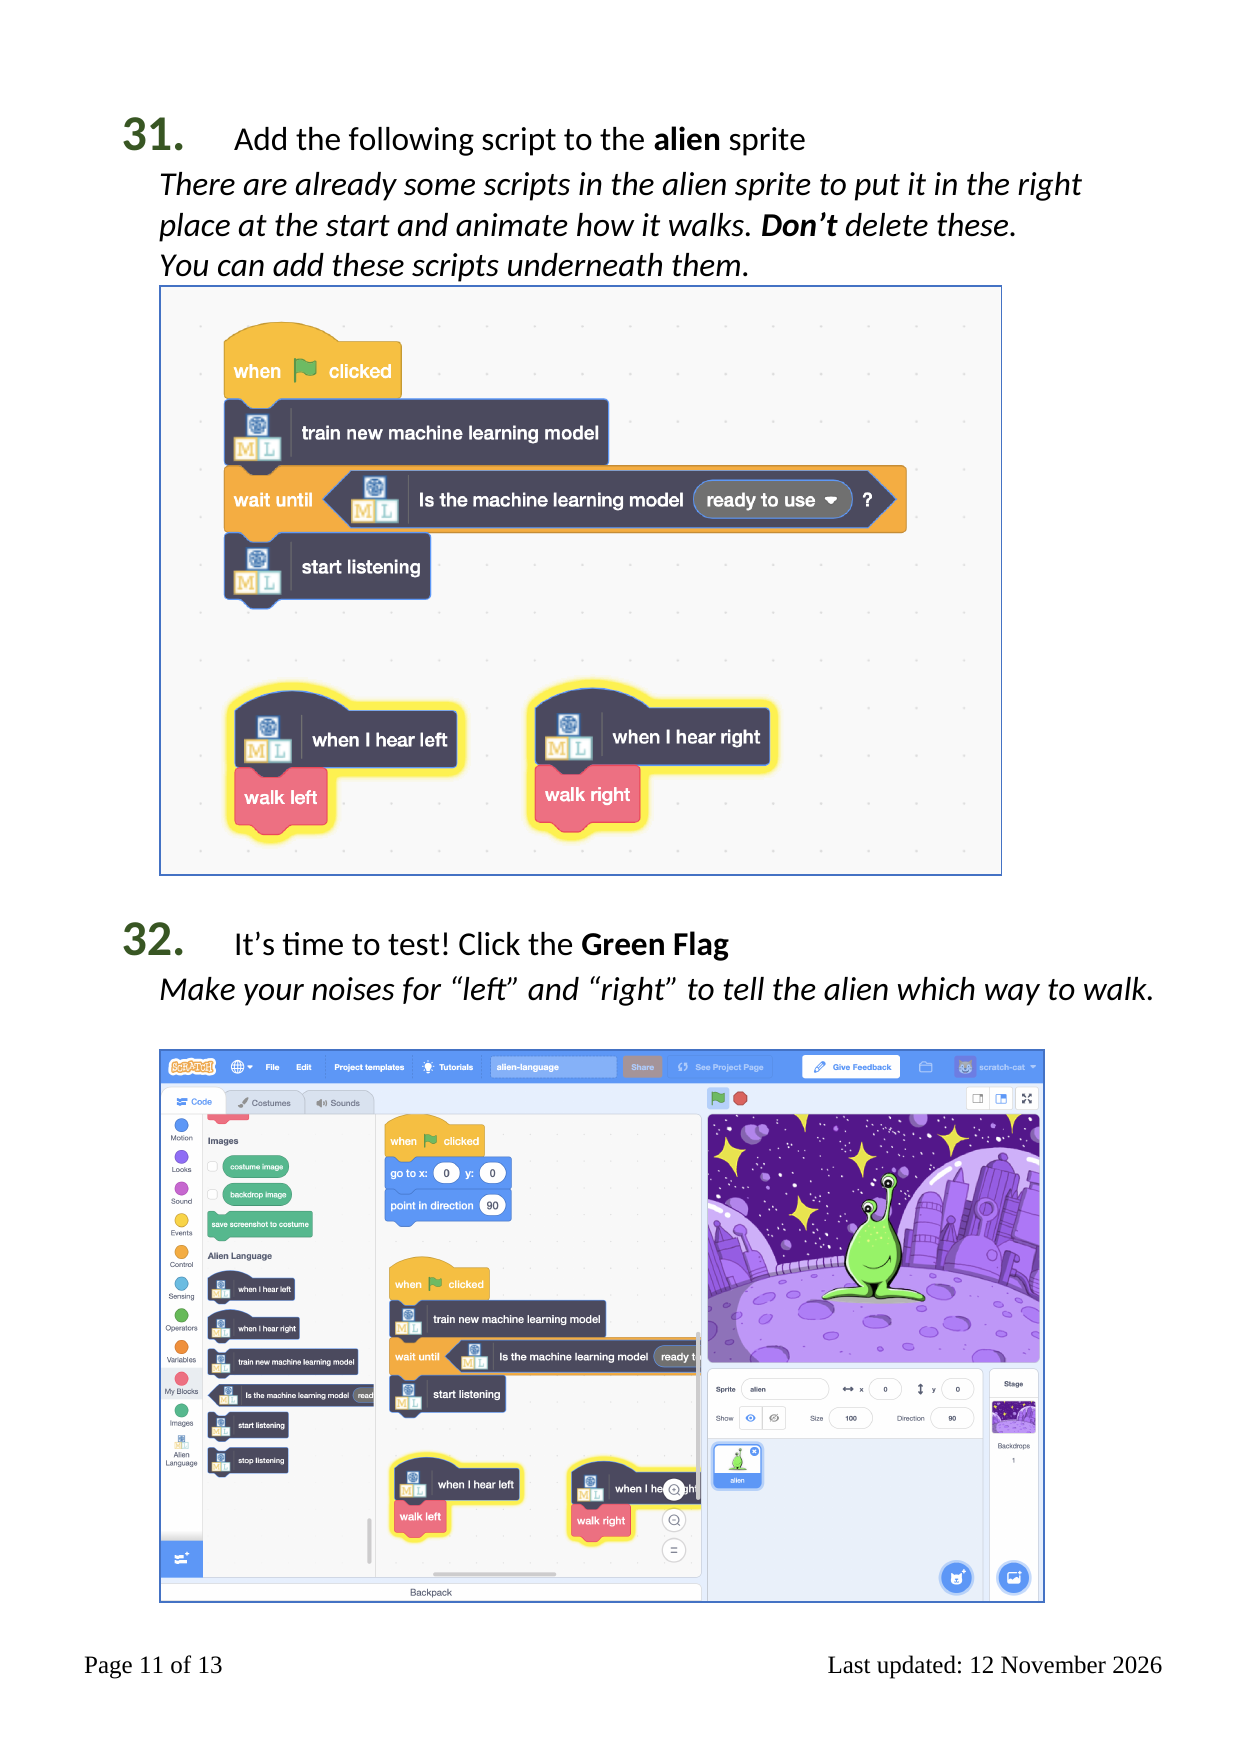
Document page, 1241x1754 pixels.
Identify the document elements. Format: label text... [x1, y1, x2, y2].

picture [161, 287, 1001, 874]
picture [161, 1051, 1043, 1601]
